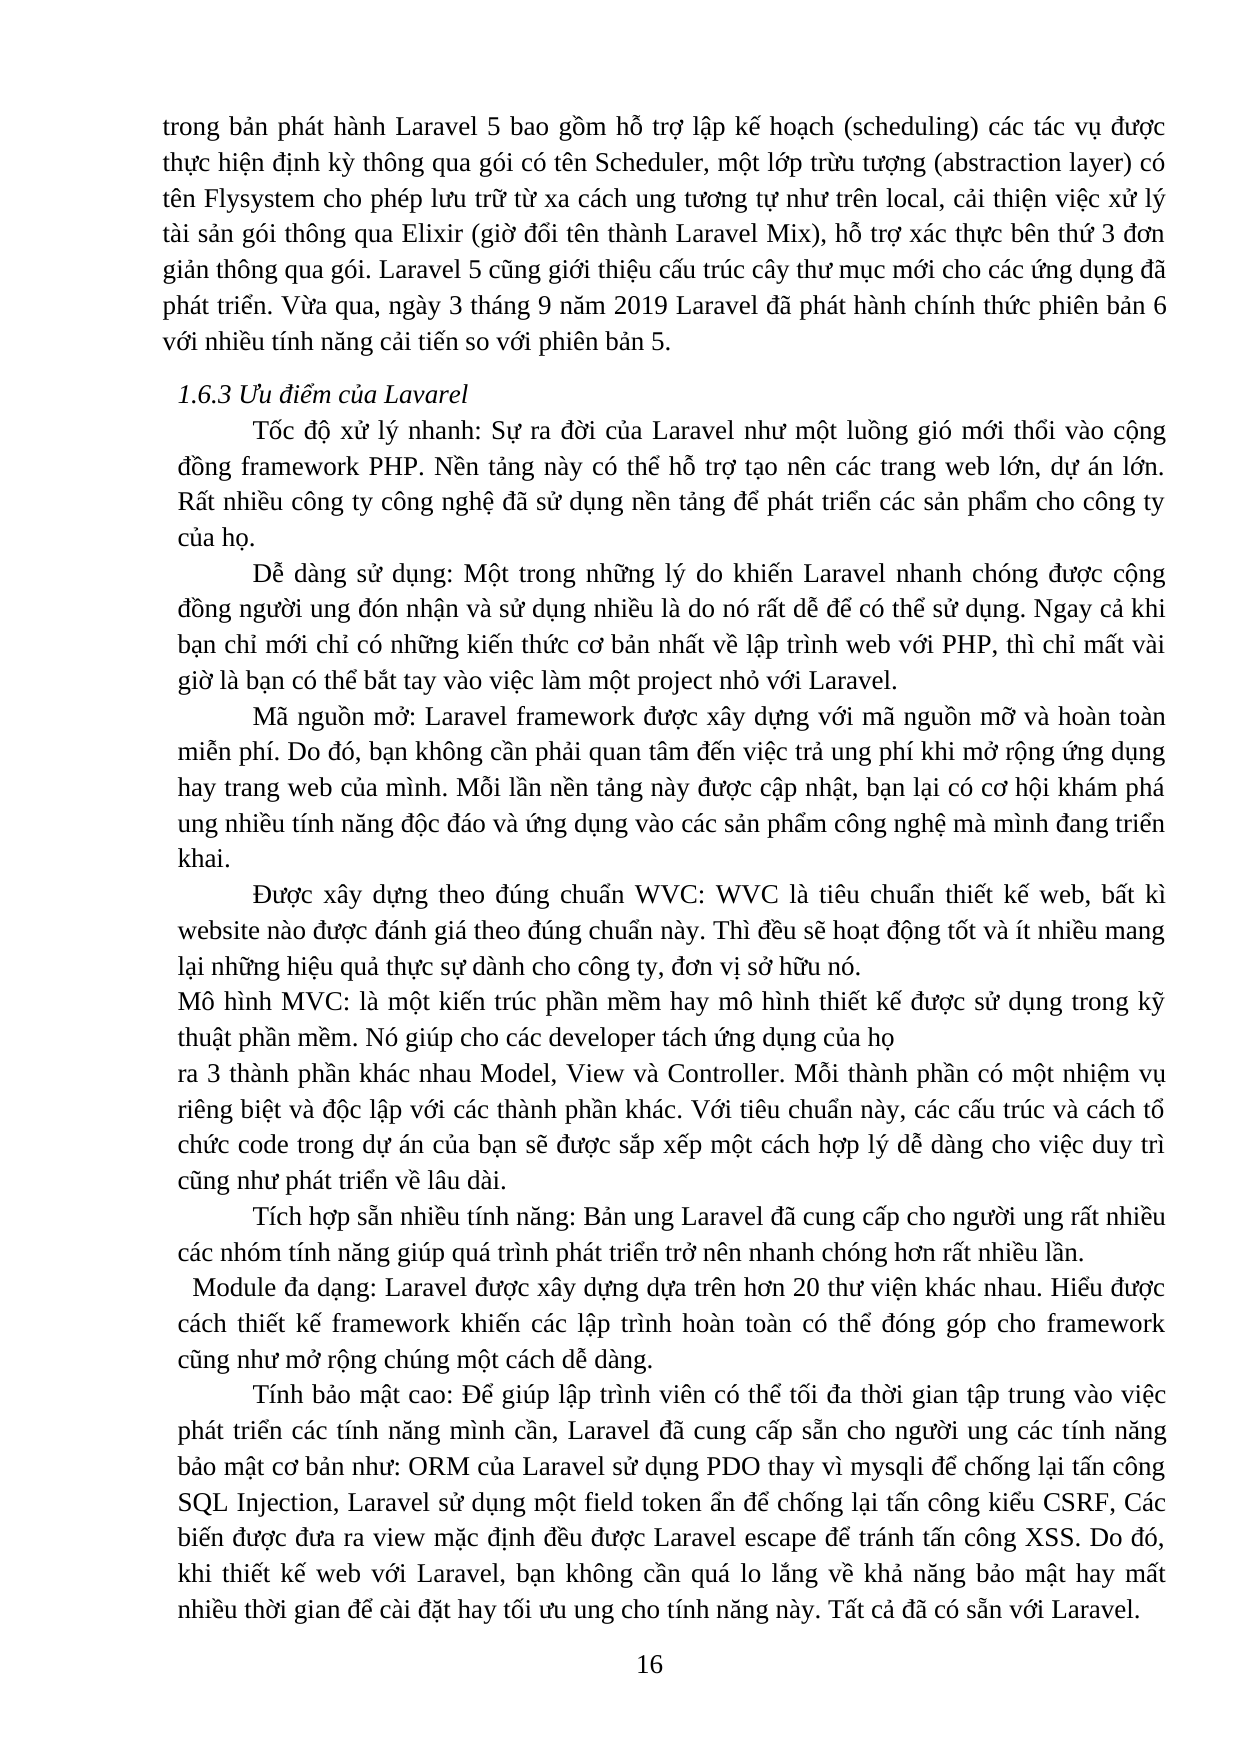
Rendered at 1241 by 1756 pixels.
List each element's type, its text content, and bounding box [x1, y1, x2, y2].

text Mô hình MVC: là một kiến trúc phần mềm hay mô hình thiết kế được sử dụng trong kỹ thuật phần mềm. Nó giúp cho các developer tách ứng dụng của họ [177, 986, 1167, 1052]
text Mã nguồn mở: Laravel framework được xây dựng với mã nguồn mỡ và hoàn toàn miễn phí. Do đó, bạn không cần phải quan tâm đến việc trả ung phí khi mở rộng ứng dụng hay trang web của mình. Mỗi lần nền tảng này được cập nhật, bạn lại có cơ hội khám phá ung nhiều tính năng độc đáo và ứng dụng vào các sản phẩm công nghệ mà mình đang triển khai. [177, 700, 1167, 874]
text Module đa dạng: Laravel được xây dựng dựa trên hơn 20 thư viện khác nhau. Hiểu được cách thiết kế framework khiến các lập trình hoàn toàn có thể đóng góp cho framework cũng như mở rộng chúng một cách dễ dàng. [177, 1271, 1167, 1374]
text Tích hợp sẵn nhiều tính năng: Bản ung Laravel đã cung cấp cho người ung rất nhiều các nhóm tính năng giúp quá trình phát triển trở nên nhanh chóng hơn rất nhiều lần. [177, 1200, 1167, 1267]
text ra 3 thành phần khác nhau Model, View và Controller. Mỗi thành phần có một nhiệm vụ riêng biệt và độc lập với các thành phần khác. Với tiêu chuẩn này, các cấu trúc và cách tổ chức code trong dự án của bạn sẽ được sắp xếp một cách hợp lý dễ dàng cho việc duy trì cũng như phát triển về lâu dài. [177, 1057, 1167, 1195]
text Dễ dàng sử dụng: Một trong những lý do khiến Laravel nhanh chóng được cộng đồng người ung đón nhận và sử dụng nhiều là do nó rất dễ để có thể sử dụng. Ngay cả khi bạn chỉ mới chỉ có những kiến thức cơ bản nhất về lập trình web với PHP, thì chỉ mất vài giờ là bạn có thể bắt tay vào việc làm một project nhỏ với Laravel. [177, 557, 1167, 695]
text 1.6.3 Ưu điểm của Lavarel [177, 378, 1167, 409]
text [162, 110, 1167, 356]
text Được xây dựng theo đúng chuẩn WVC: WVC là tiêu chuẩn thiết kế web, bất kì website nào được đánh giá theo đúng chuẩn này. Thì đều sẽ hoạt động tốt và ít nhiều mang lại những hiệu quả thực sự dành cho công ty, đơn vị sở hữu nó. [177, 878, 1167, 981]
text Tốc độ xử lý nhanh: Sự ra đời của Laravel như một luồng gió mới thổi vào cộng đồng framework PHP. Nền tảng này có thể hỗ trợ tạo nên các trang web lớn, dự án lớn. Rất nhiều công ty công nghệ đã sử dụng nền tảng để phát triển các sản phẩm cho công ty của họ. [177, 414, 1167, 552]
text Tính bảo mật cao: Để giúp lập trình viên có thể tối đa thời gian tập trung vào việc phát triển các tính năng mình cần, Laravel đã cung cấp sẵn cho người ung các tính năng bảo mật cơ bản như: ORM của Laravel sử dụng PDO thay vì mysqli để chống lại tấn công SQL Injection, Laravel sử dụng một field token ẩn để chống lại tấn công kiểu CSRF, Các biến được đưa ra view mặc định đều được Laravel escape để tránh tấn công XSS. Do đó, khi thiết kế web với Laravel, bạn không cần quá lo lắng về khả năng bảo mật hay mất nhiều thời gian để cài đặt hay tối ưu ung cho tính năng này. Tất cả đã có sẵn với Laravel. [177, 1378, 1167, 1624]
